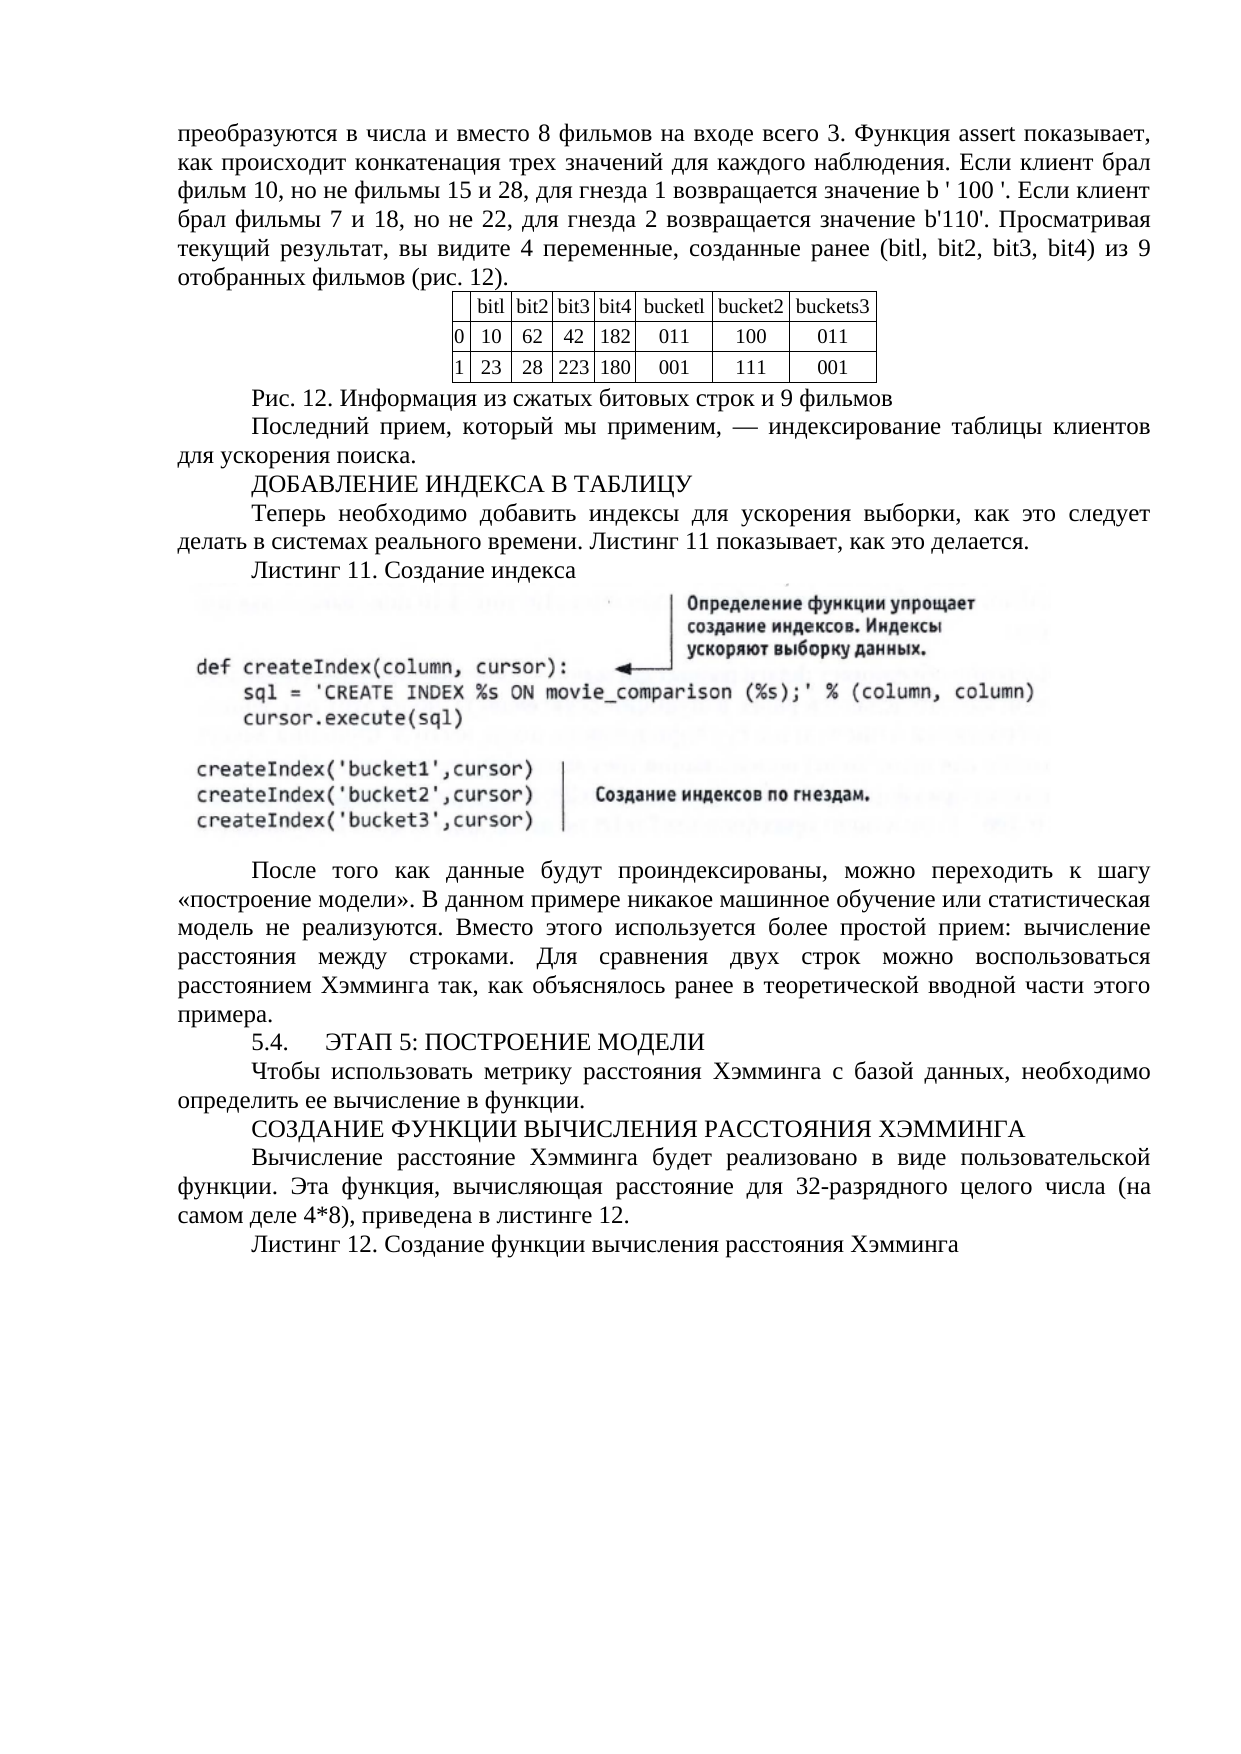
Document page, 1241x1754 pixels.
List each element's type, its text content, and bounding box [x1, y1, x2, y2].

table_cell 23 [471, 352, 511, 382]
text 5.4. ЭТАП 5: ПОСТРОЕНИЕ МОДЕЛИ [177, 1027, 1152, 1056]
table_cell 100 [713, 322, 789, 351]
table_cell 223 [553, 352, 594, 382]
table_header bit2 [512, 292, 552, 321]
table_cell 011 [790, 322, 876, 351]
text Рис. 12. Информация из сжатых битовых строк и 9 фильмов [177, 383, 1152, 411]
text Листинг 11. Создание индекса [177, 555, 1152, 584]
table_cell 1 [453, 352, 470, 382]
table_header buckets3 [790, 292, 876, 321]
table_cell 10 [471, 322, 511, 351]
table_header bucketl [636, 292, 712, 321]
table_header [453, 292, 470, 321]
table_cell 180 [595, 352, 635, 382]
text ДОБАВЛЕНИЕ ИНДЕКСА В ТАБЛИЦУ [177, 469, 1152, 498]
table_header bit3 [553, 292, 594, 321]
text СОЗДАНИЕ ФУНКЦИИ ВЫЧИСЛЕНИЯ РАССТОЯНИЯ ХЭММИНГА [177, 1114, 1152, 1142]
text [177, 118, 1152, 291]
table_cell 011 [636, 322, 712, 351]
table_header bit4 [595, 292, 635, 321]
table_cell 001 [790, 352, 876, 382]
text После того как данные будут проиндексированы, можно переходить к шагу «построение модели». В данном примере никакое машинное обучение или статистическая модель не реализуются. Вместо этого используется более простой прием: вычисление расстояния между строками. Для сравнения двух строк можно воспользоваться расстоянием Хэмминга так, как объяснялось ранее в теоретической вводной части этого примера. [177, 855, 1152, 1027]
table_header bitl [471, 292, 511, 321]
table_cell 28 [512, 352, 552, 382]
text Теперь необходимо добавить индексы для ускорения выборки, как это следует делать в системах реального времени. Листинг 11 показывает, как это делается. [177, 498, 1152, 555]
text Листинг 12. Создание функции вычисления расстояния Хэмминга [177, 1229, 1152, 1257]
table_header bucket2 [713, 292, 789, 321]
table_cell 001 [636, 352, 712, 382]
text Последний прием, который мы применим, — индексирование таблицы клиентов для ускорения поиска. [177, 411, 1152, 469]
table_cell 182 [595, 322, 635, 351]
text Вычисление расстояние Хэмминга будет реализовано в виде пользовательской функции. Эта функция, вычисляющая расстояние для 32-разрядного целого числа (на самом деле 4*8), приведена в листинге 12. [177, 1142, 1152, 1229]
table_cell 111 [713, 352, 789, 382]
text Чтобы использовать метрику расстояния Хэмминга с базой данных, необходимо определить ее вычисление в функции. [177, 1056, 1152, 1114]
table_cell 62 [512, 322, 552, 351]
table_cell 42 [553, 322, 594, 351]
table_cell 0 [453, 322, 470, 351]
